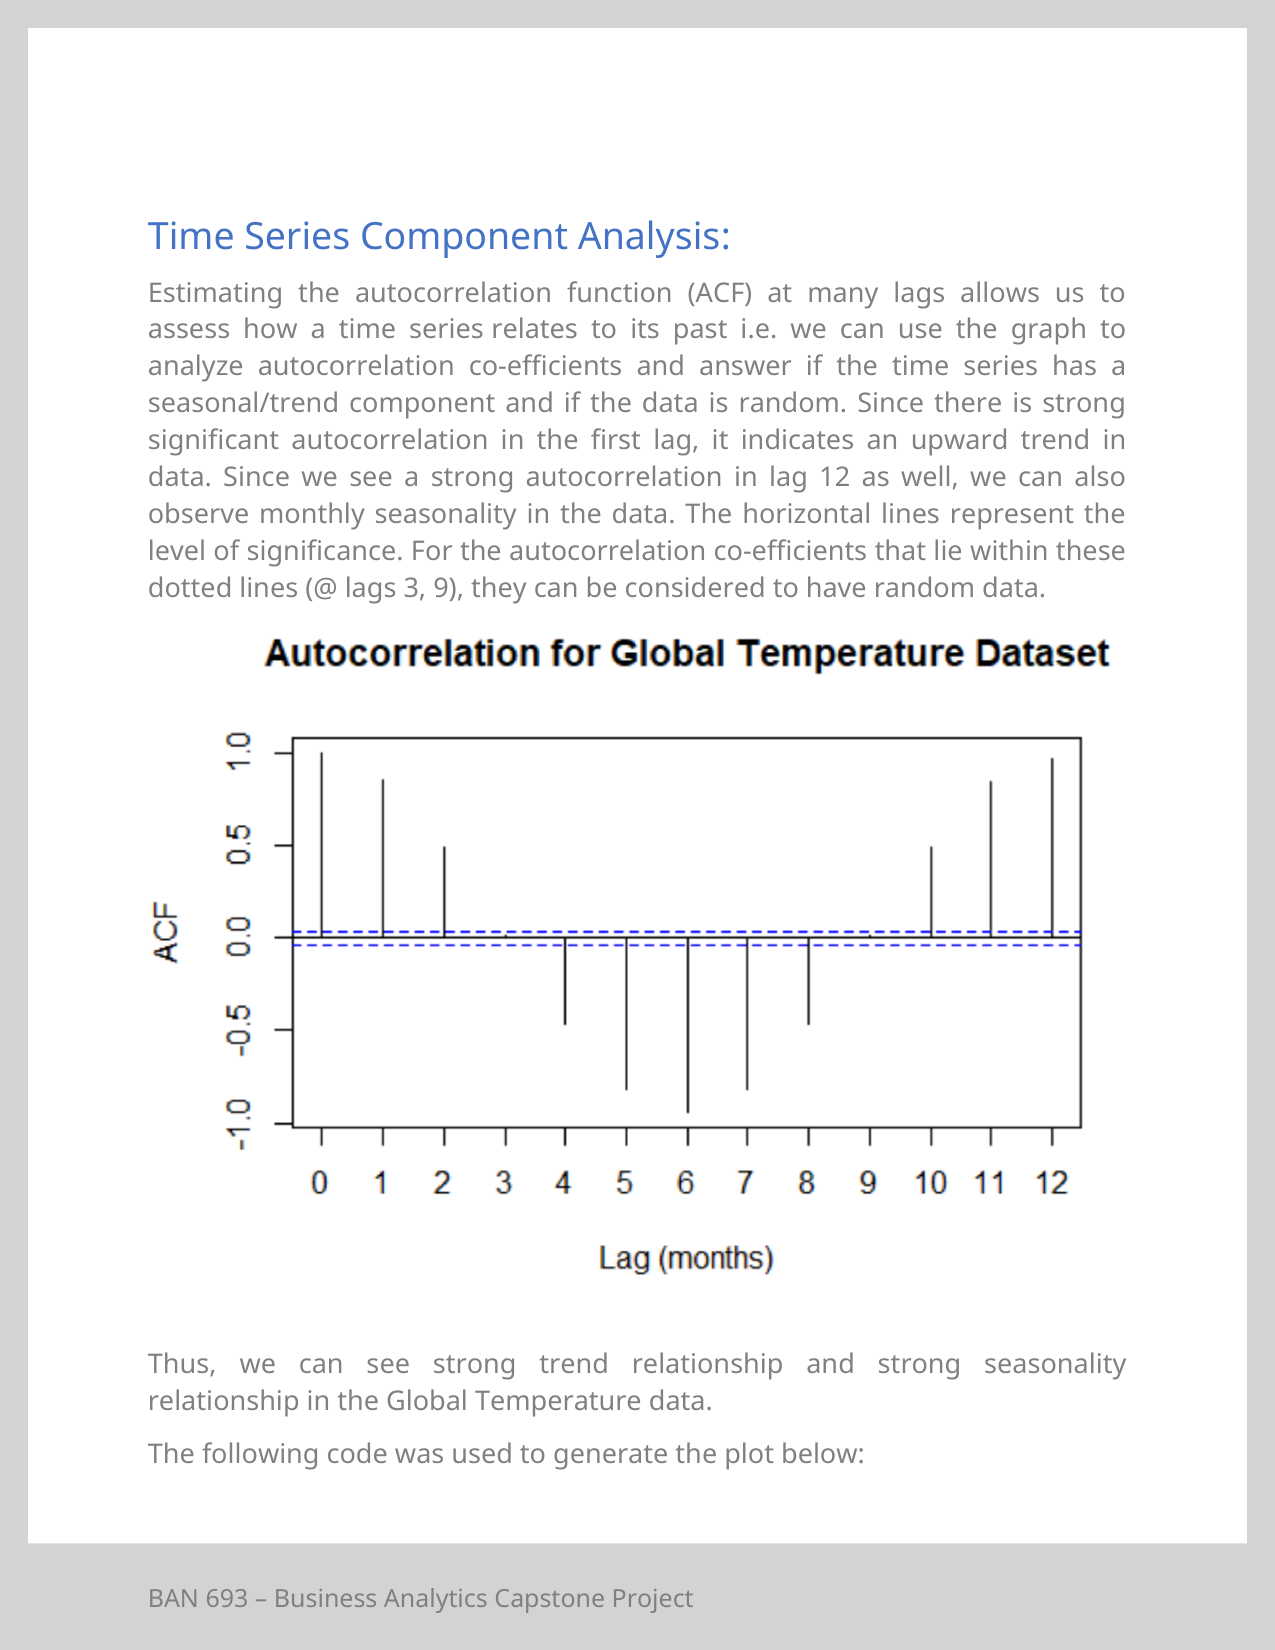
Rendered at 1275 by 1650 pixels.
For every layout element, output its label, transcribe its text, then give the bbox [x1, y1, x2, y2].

subtitle Time Series Component Analysis: [148, 209, 1127, 261]
text Thus, we can see strong trend relationship and strong seasonality relationship in the Global Temperature data. [148, 1344, 1127, 1418]
text The following code was used to generate the plot below: [148, 1435, 1127, 1472]
text Estimating the autocorrelation function (ACF) at many lags allows us to assess how a time series relates to its past i.e. we can use the graph to analyze autocorrelation co-efficients and answer if the time series has a seasonal/trend component and if the data is random. Since there is strong significant autocorrelation in the first lag, it indicates an upward trend in data. Since we see a strong autocorrelation in lag 12 as well, we can also observe monthly seasonality in the data. The horizontal lines represent the level of significance. For the autocorrelation co-efficients that lie within these dotted lines (@ lags 3, 9), they can be considered to have random data. [148, 273, 1127, 605]
picture [147, 621, 1128, 1275]
